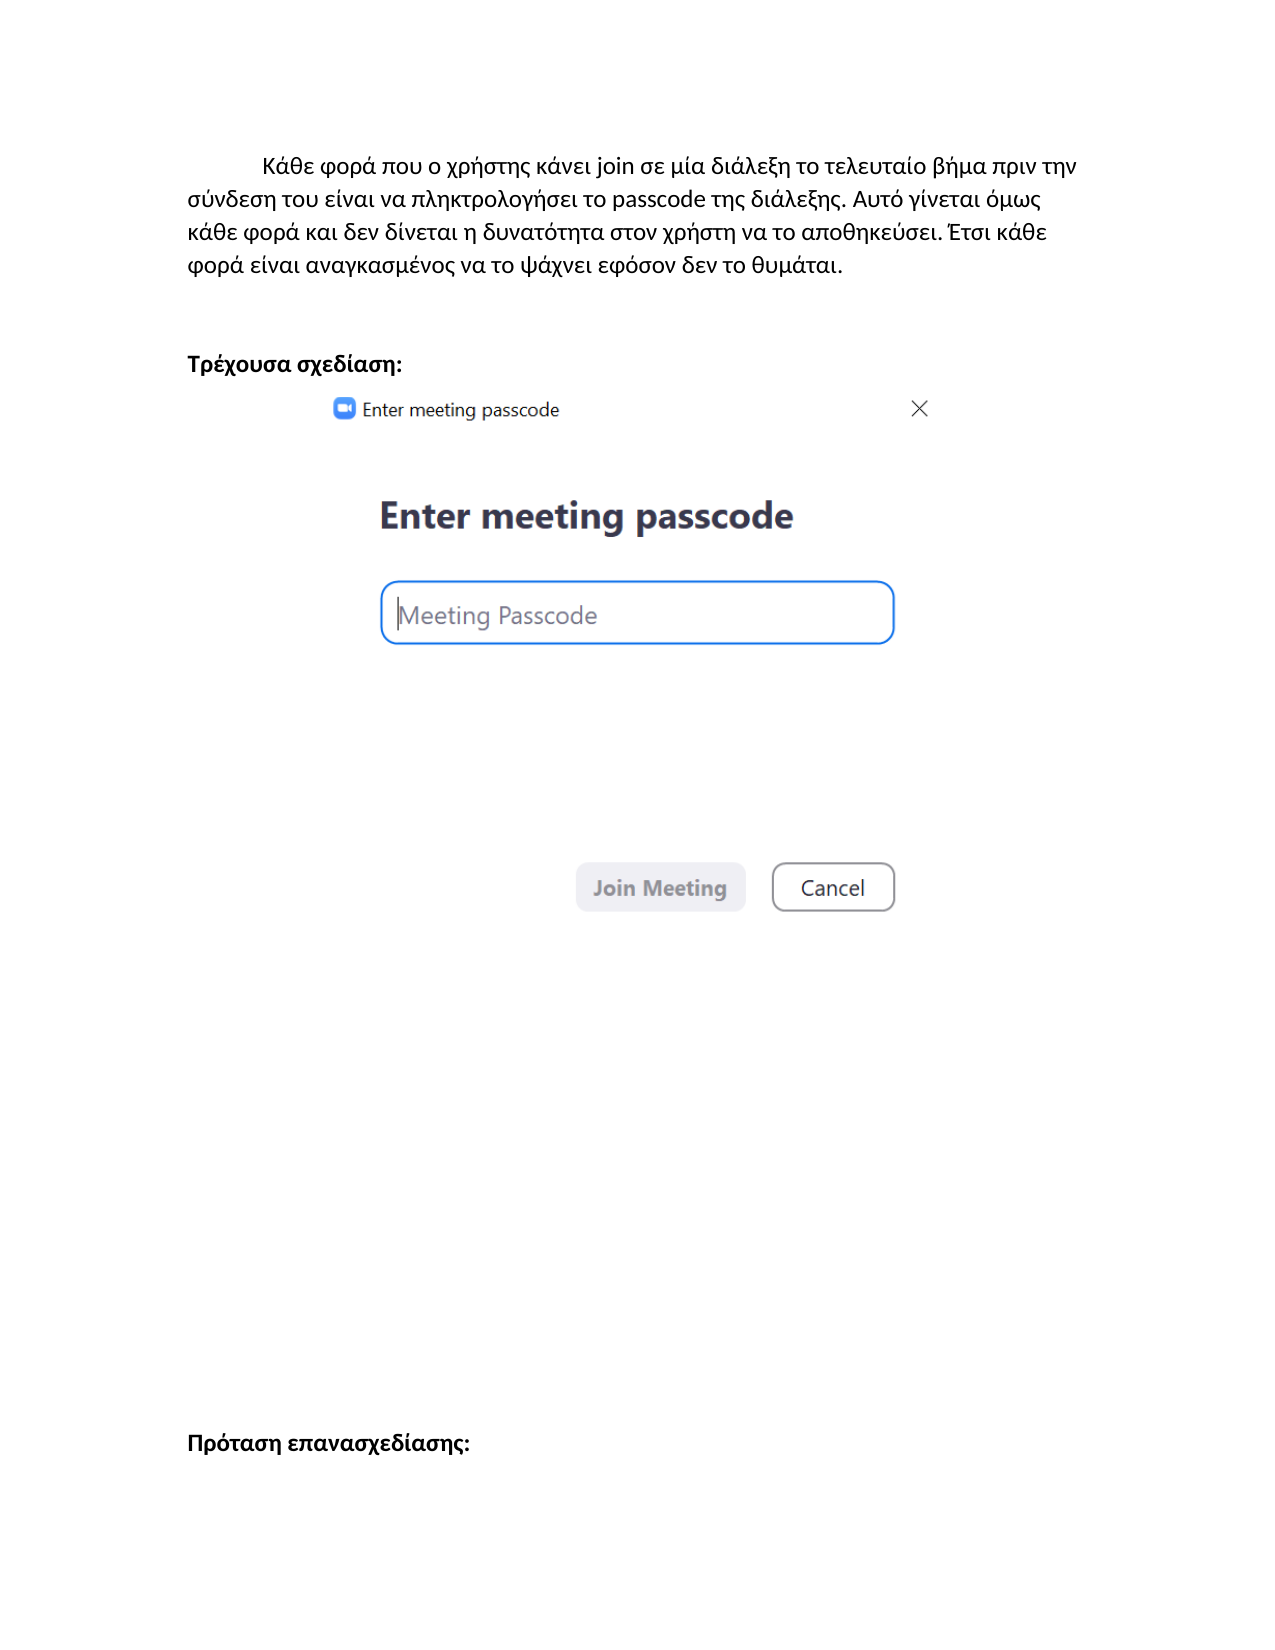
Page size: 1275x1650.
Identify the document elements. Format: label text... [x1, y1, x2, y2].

text Πρόταση επανασχεδίασης: [187, 1427, 1087, 1457]
text Κάθε φορά που ο χρήστης κάνει join σε μία διάλεξη το τελευταίο βήμα πριν την σύνδεση του είναι να πληκτρολογήσει το passcode της διάλεξης. Αυτό γίνεται όμως κάθε φορά και δεν δίνεται η δυνατότητα στον χρήστη να το αποθηκεύσει. Έτσι κάθε φορά είναι αναγκασμένος να το ψάχνει εφόσον δεν το θυμάται. [187, 150, 1087, 279]
picture [332, 397, 943, 962]
text Τρέχουσα σχεδίαση: [187, 348, 1087, 378]
